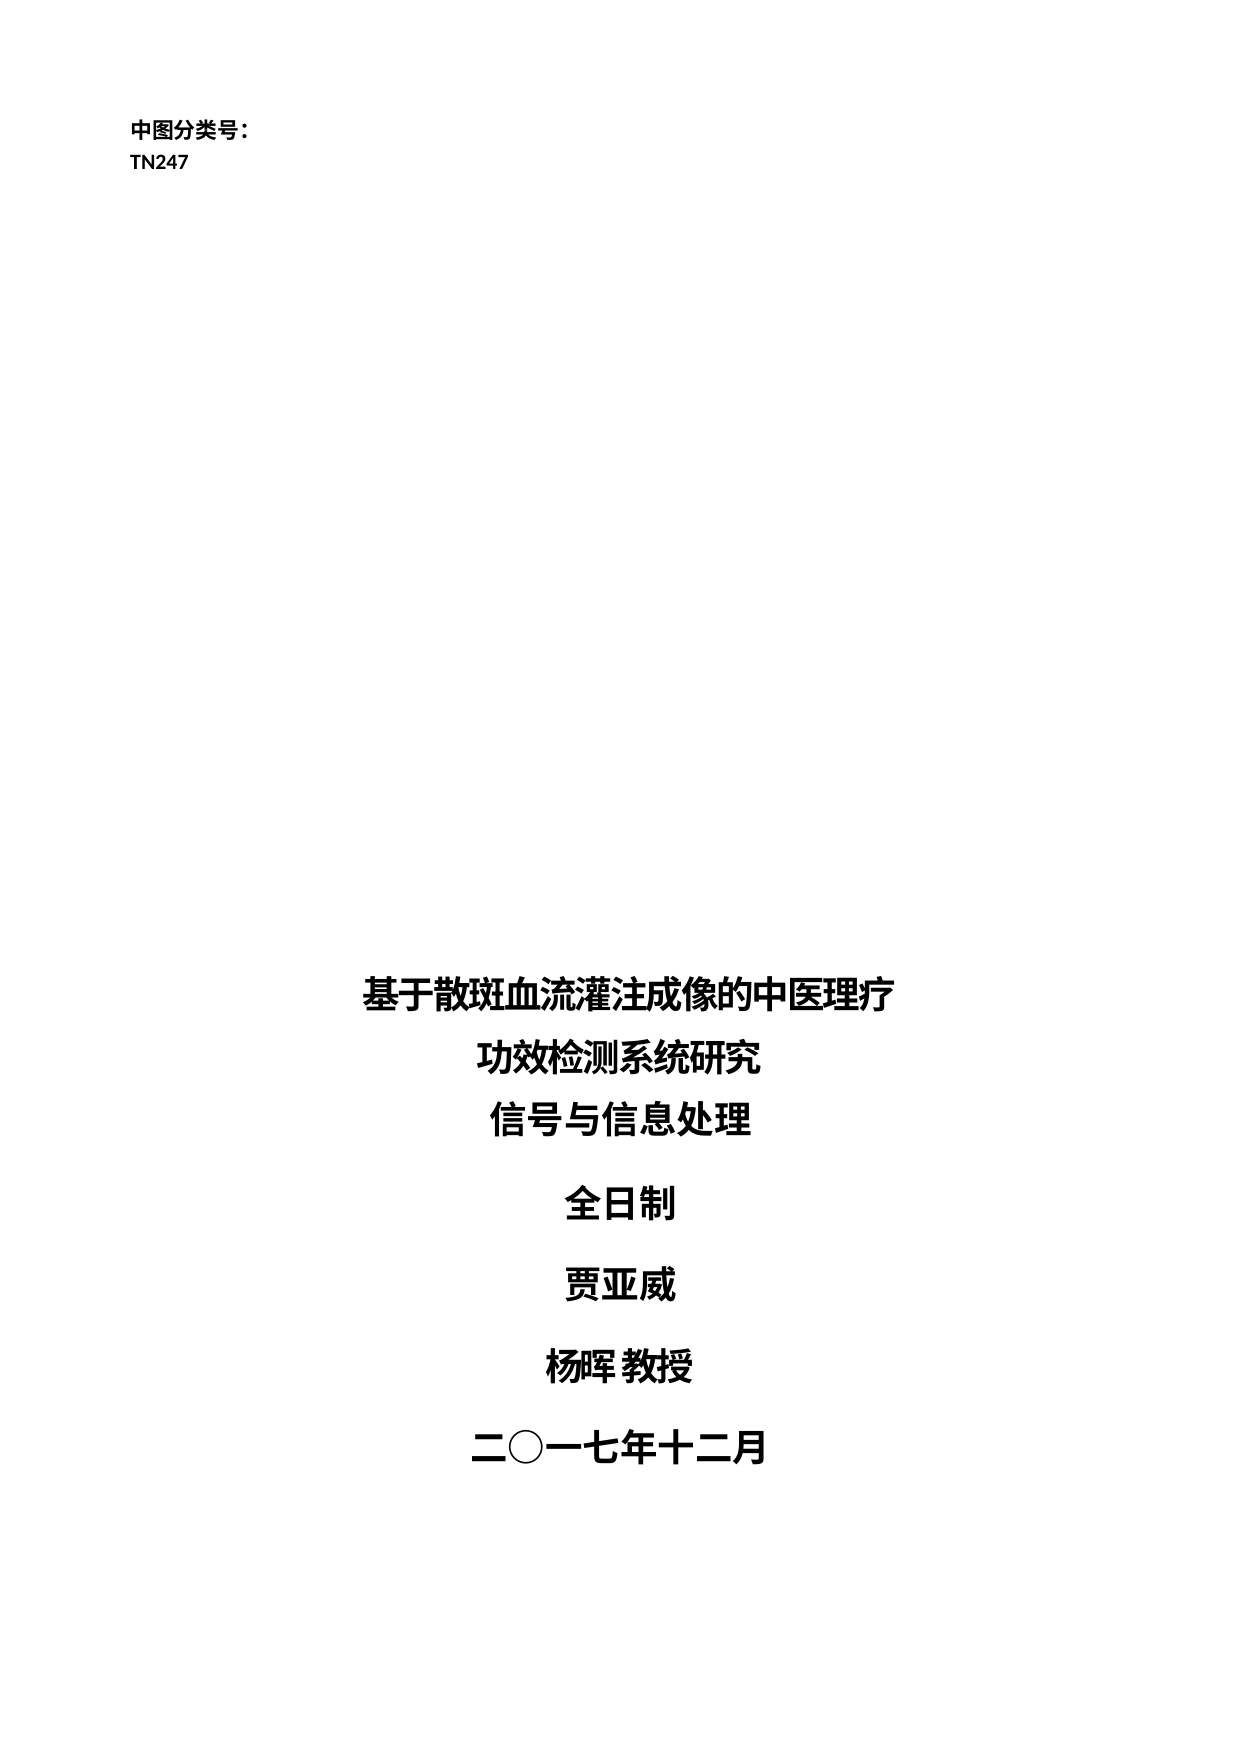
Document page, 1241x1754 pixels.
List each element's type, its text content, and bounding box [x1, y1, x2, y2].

text 中图分类号： [75, 113, 1165, 145]
text TN247 [75, 145, 1165, 178]
